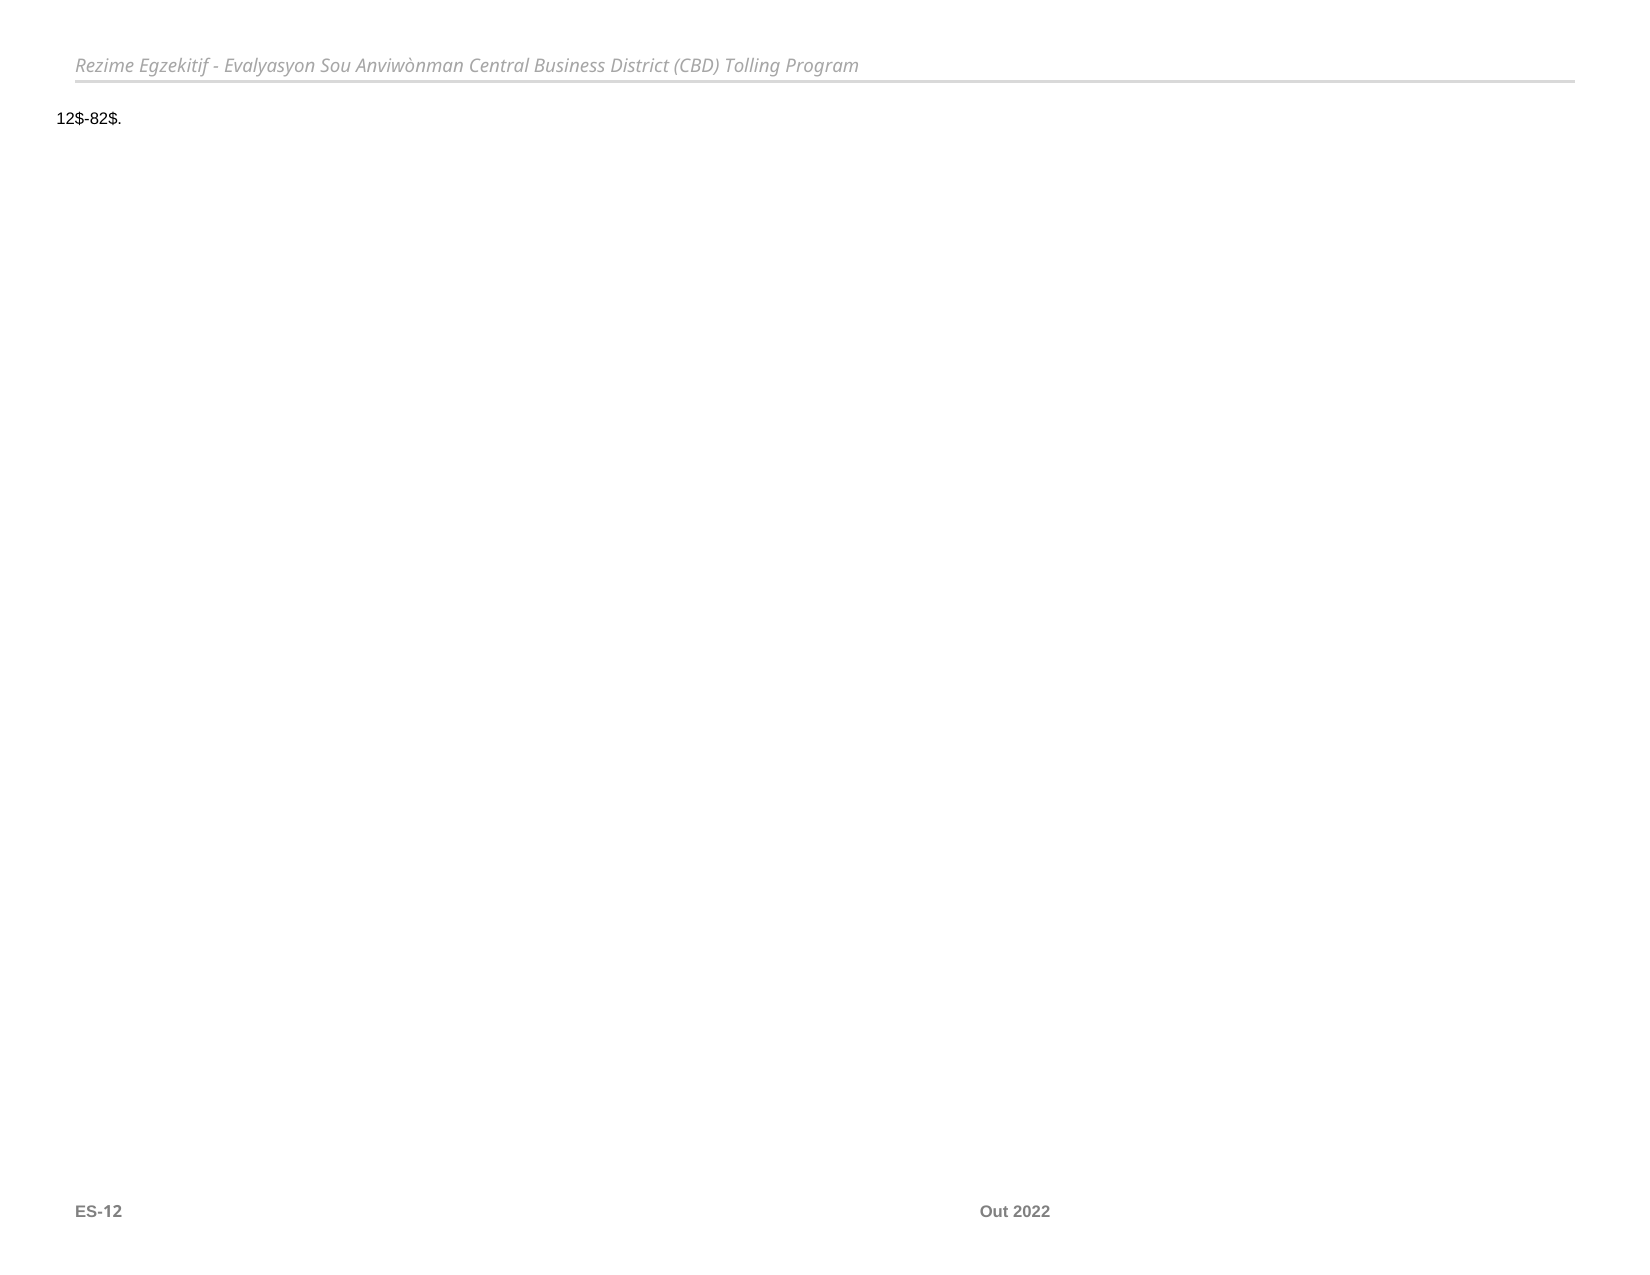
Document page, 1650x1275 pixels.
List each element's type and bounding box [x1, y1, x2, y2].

text [37, 109, 1641, 128]
